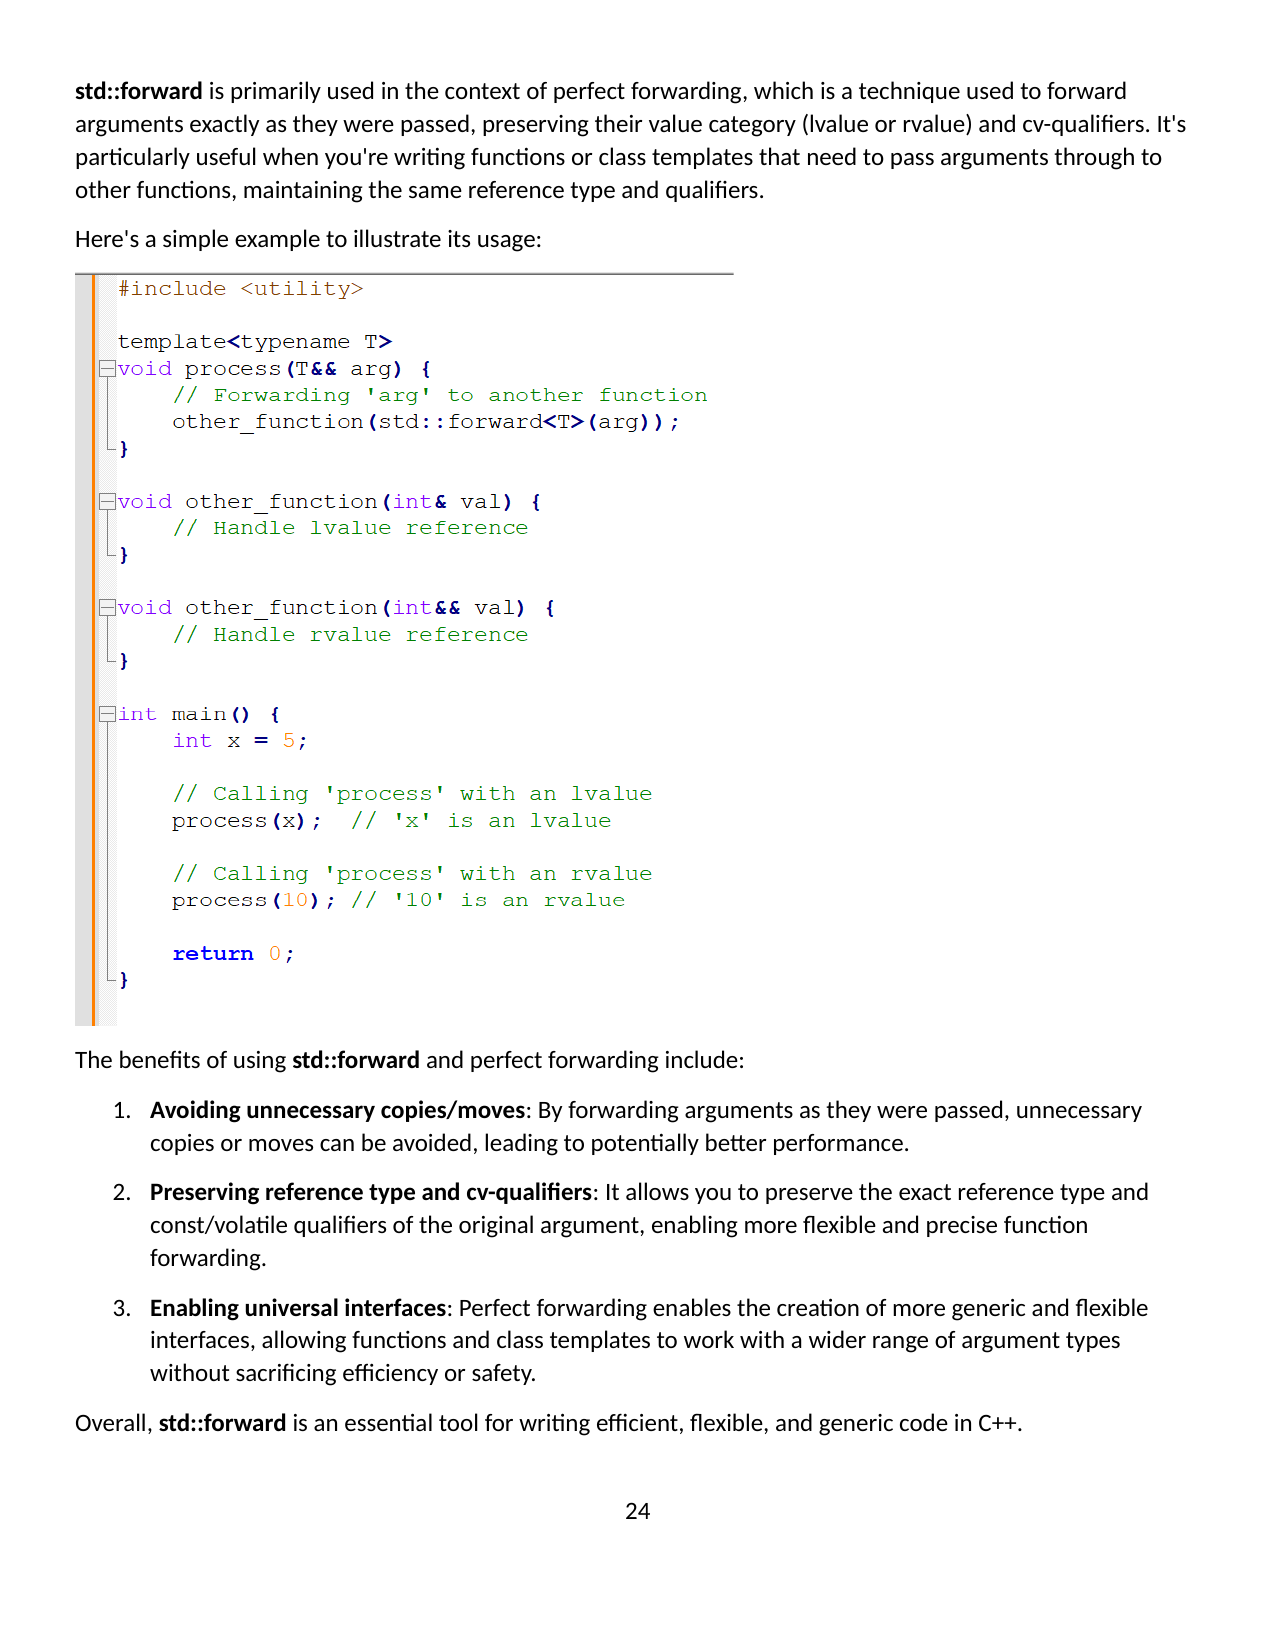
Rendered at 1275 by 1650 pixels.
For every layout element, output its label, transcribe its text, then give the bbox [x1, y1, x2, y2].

picture [75, 272, 734, 1026]
text Here's a simple example to illustrate its usage: [75, 223, 1200, 254]
list Avoiding unnecessary copies/moves: By forwarding arguments as they were passed, unnecessary copies or moves can be avoided, leading to potentially better performance. [112, 1094, 1200, 1157]
list Preserving reference type and cv-qualifiers: It allows you to preserve the exact reference type and const/volatile qualifiers of the original argument, enabling more flexible and precise function forwarding. [112, 1176, 1200, 1273]
text Overall, std::forward is an essential tool for writing efficient, flexible, and generic code in C++. [75, 1407, 1200, 1438]
text The benefits of using std::forward and perfect forwarding include: [75, 1044, 1200, 1075]
list Enabling universal interfaces: Perfect forwarding enables the creation of more generic and flexible interfaces, allowing functions and class templates to work with a wider range of argument types without sacrificing efficiency or safety. [112, 1292, 1200, 1388]
text std::forward is primarily used in the context of perfect forwarding, which is a technique used to forward arguments exactly as they were passed, preserving their value category (lvalue or rvalue) and cv-qualifiers. It's particularly useful when you're writing functions or class templates that need to pass arguments through to other functions, maintaining the same reference type and qualifiers. [75, 75, 1200, 204]
